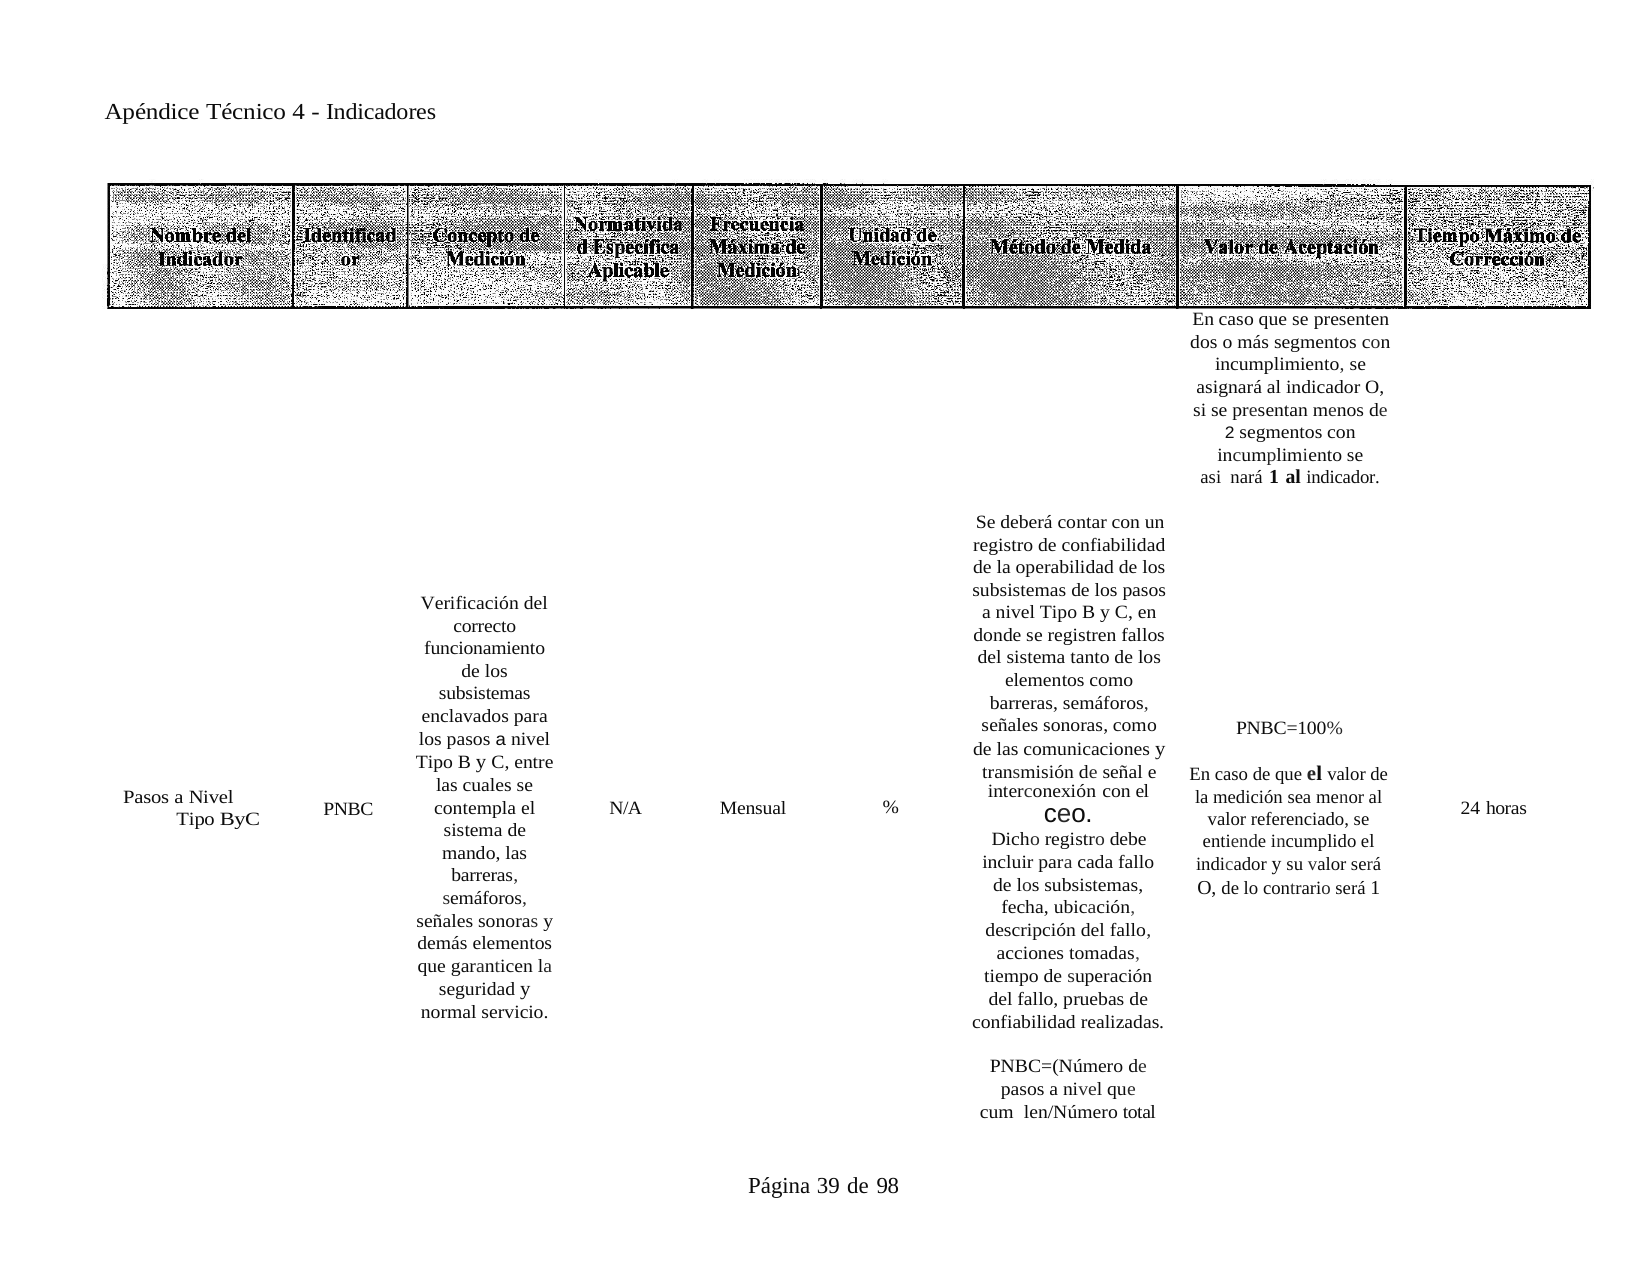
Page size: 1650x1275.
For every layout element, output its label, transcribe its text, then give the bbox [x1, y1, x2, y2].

text En caso de que el valor de la medición sea menor al valor referenciado, se entiende incumplido el indicador y su valor será O, de lo contrario será 1 [1186, 761, 1391, 898]
picture [102, 179, 1594, 309]
text PNBC=100% [1182, 717, 1397, 739]
text 24 horas [1460, 797, 1604, 818]
text N/A Mensual % [609, 796, 902, 818]
text Dicho registro debe incluir para cada fallo de los subsistemas, fecha, ubicación, descripción del fallo, acciones tomadas, tiempo de superación del fallo, pruebas de confiabilidad realizadas. [971, 828, 1165, 1032]
text Pasos a Nivel Tipo ByC [123, 786, 275, 830]
text Se deberá contar con un registro de confiabilidad de la operabilidad de los subsistemas de los pasos a nivel Tipo B y C, en donde se registren fallos del sistema tanto de los elementos como barreras, semáforos, señales sonoras, como de las comunicaciones y transmisión de señal e [970, 511, 1168, 782]
text En caso que se presenten dos o más segmentos con incumplimiento, se asignará al indicador O, si se presentan menos de 2 segmentos con incumplimiento se [1188, 309, 1392, 465]
text PNBC [323, 798, 375, 820]
text Verificación del correcto funcionamiento de los subsistemas enclavados para los pasos a nivel Tipo B y C, entre las cuales se contempla el sistema de mando, las barreras, semáforos, señales sonoras y demás elementos que garanticen la seguridad y normal servicio. [413, 592, 554, 1023]
text ceo. [970, 801, 1166, 828]
text asi nará 1 al indicador. [976, 466, 1604, 488]
text PNBC=(Número de pasos a nivel que [970, 1054, 1166, 1099]
text interconexión con el [969, 783, 1168, 801]
text cum len/Número total [970, 1101, 1166, 1122]
